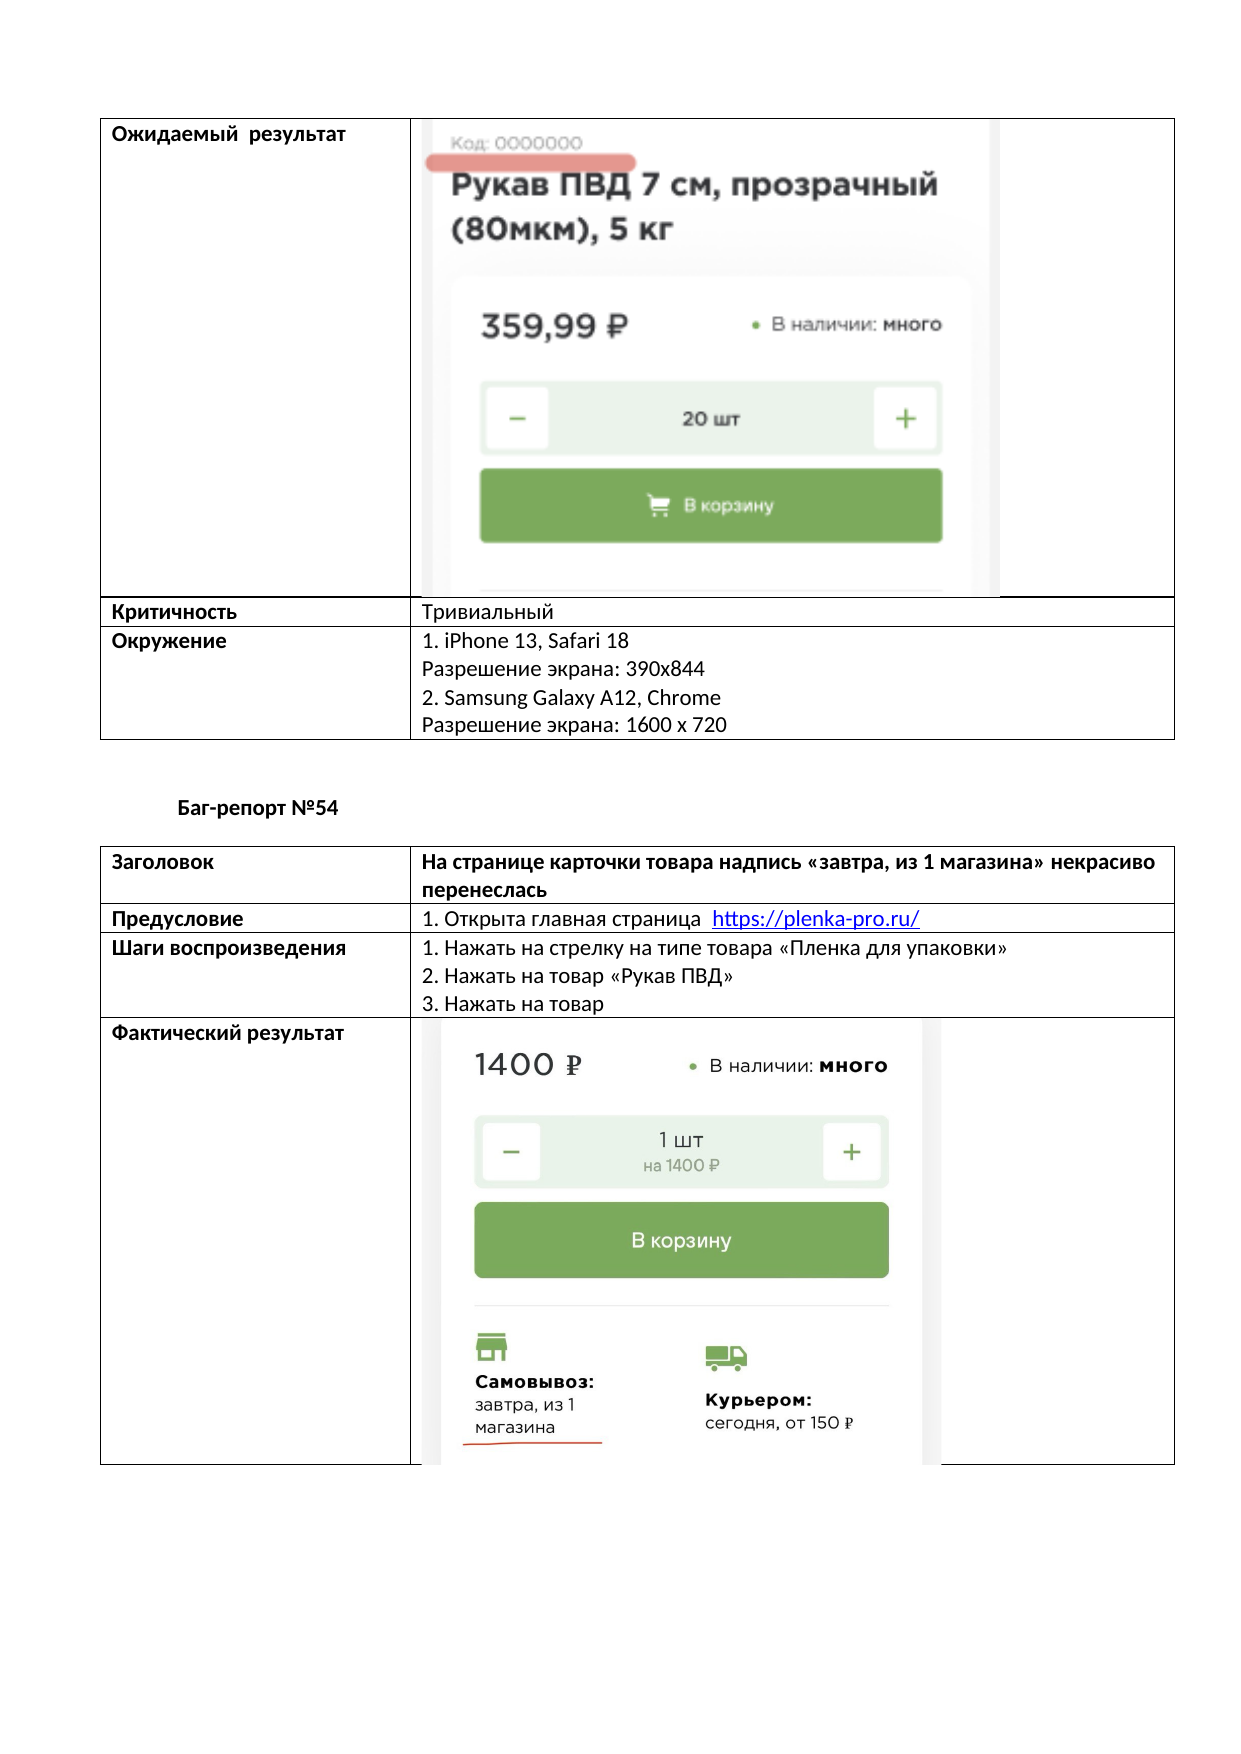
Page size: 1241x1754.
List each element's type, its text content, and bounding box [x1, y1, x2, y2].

table_header Заголовок [101, 847, 410, 903]
picture [421, 1018, 942, 1465]
table_cell Критичность [101, 598, 410, 626]
text Баг-репорт №54 [177, 793, 1152, 821]
table_header На странице карточки товара надпись «завтра, из 1 магазина» некрасиво перенеслась [411, 847, 1174, 903]
table_cell [1000, 119, 1174, 596]
table_cell Предусловие [101, 904, 410, 932]
table_cell [411, 1018, 421, 1464]
table_cell Ожидаемый результат [101, 119, 410, 596]
table_cell Тривиальный [411, 598, 1174, 626]
table_cell Окружение [101, 627, 410, 739]
table_cell 1. Нажать на стрелку на типе товара «Пленка для упаковки» 2. Нажать на товар «Рукав ПВД» 3. Нажать на товар [411, 933, 1174, 1017]
table_cell Фактический результат [101, 1018, 410, 1464]
picture [421, 119, 1000, 597]
table_cell 1. iPhone 13, Safari 18 Разрешение экрана: 390x844 2. Samsung Galaxy A12, Chrome Разрешение экрана: 1600 x 720 [411, 627, 1174, 739]
table_cell 1. Открыта главная страница https://plenka-pro.ru/ [411, 904, 1174, 932]
table_cell Шаги воспроизведения [101, 933, 410, 1017]
table_cell [411, 119, 421, 596]
table_cell [942, 1018, 1174, 1464]
